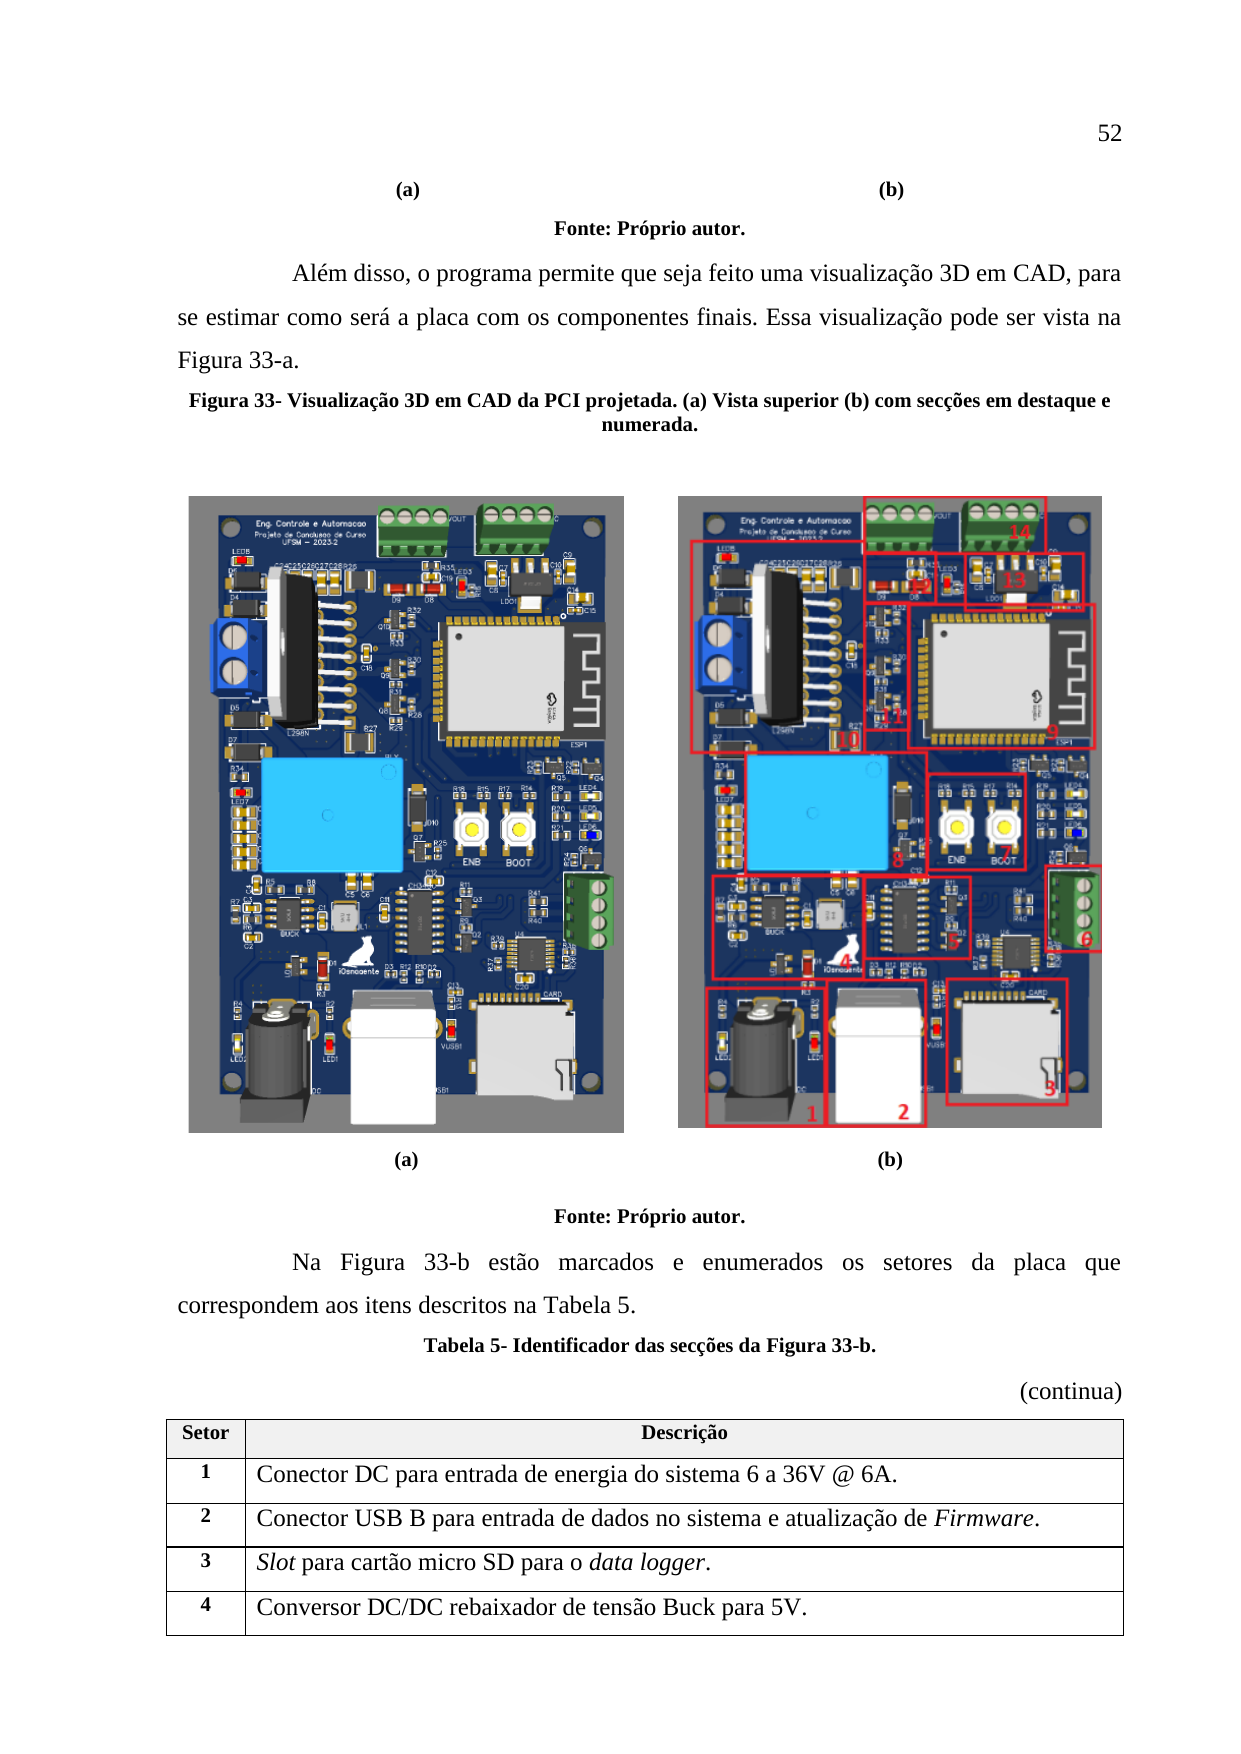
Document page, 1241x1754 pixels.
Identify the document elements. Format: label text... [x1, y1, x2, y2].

table_cell (a) [166, 177, 649, 216]
picture [188, 496, 624, 1133]
table_cell (b) [648, 1147, 1132, 1185]
text Na Figura 33-b estão marcados e enumerados os setores da placa que correspondem aos itens descritos na Tabela 5. [177, 1247, 1122, 1318]
text Fonte: Próprio autor. [177, 216, 1122, 239]
table_cell 2 [167, 1504, 245, 1546]
table_cell Conector DC para entrada de energia do sistema 6 a 36V @ 6A. [246, 1459, 1123, 1502]
table_header Descrição [246, 1420, 1123, 1458]
table_cell Conversor DC/DC rebaixador de tensão Buck para 5V. [246, 1592, 1123, 1634]
table_cell (a) [165, 1147, 648, 1185]
text Figura 33- Visualização 3D em CAD da PCI projetada. (a) Vista superior (b) com secções em destaque e numerada. [177, 388, 1122, 436]
text Fonte: Próprio autor. [177, 1185, 1122, 1228]
table_cell 4 [167, 1592, 245, 1634]
text Além disso, o programa permite que seja feito uma visualização 3D em CAD, para se estimar como será a placa com os componentes finais. Essa visualização pode ser vista na Figura 33-a. [177, 258, 1122, 373]
text Tabela 5- Identificador das secções da Figura 26-b. [177, 1333, 1122, 1357]
table_cell Slot para cartão micro SD para o data logger. [246, 1548, 1123, 1591]
text (continua) [177, 1376, 1122, 1404]
table_cell Conector USB B para entrada de dados no sistema e atualização de Firmware. [246, 1504, 1123, 1546]
table_header Setor [167, 1420, 245, 1458]
table_header [165, 496, 648, 1147]
table_cell 3 [167, 1548, 245, 1591]
table_cell (b) [650, 177, 1133, 216]
picture [678, 496, 1102, 1128]
table_header [648, 496, 1132, 1147]
table_cell 1 [167, 1459, 245, 1502]
